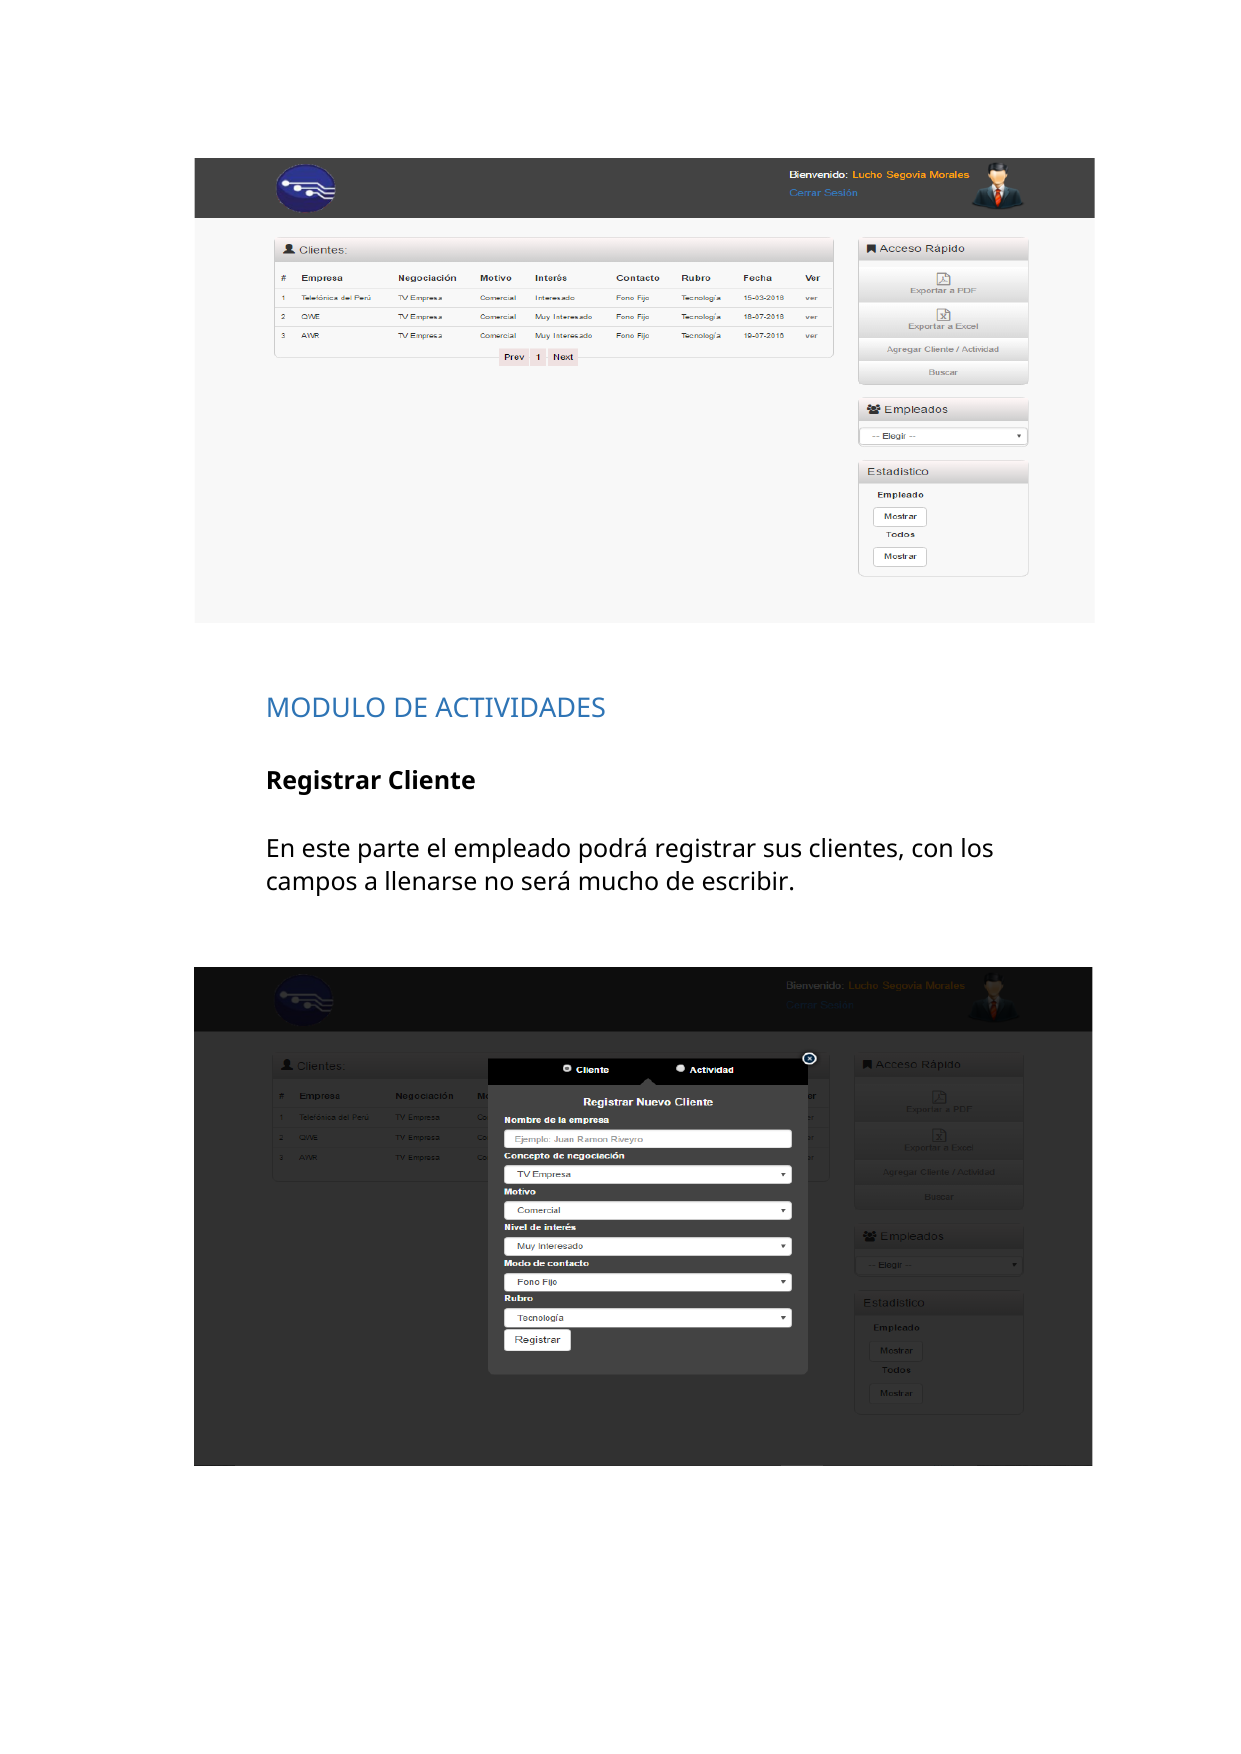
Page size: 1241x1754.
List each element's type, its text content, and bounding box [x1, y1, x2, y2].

text En este parte el empleado podrá registrar sus clientes, con los campos a llenarse no será mucho de escribir. [266, 830, 1063, 898]
picture [194, 158, 1095, 623]
picture [194, 967, 1093, 1466]
subtitle MODULO DE ACTIVIDADES [192, 689, 1063, 726]
text Registrar Cliente [266, 763, 1063, 796]
